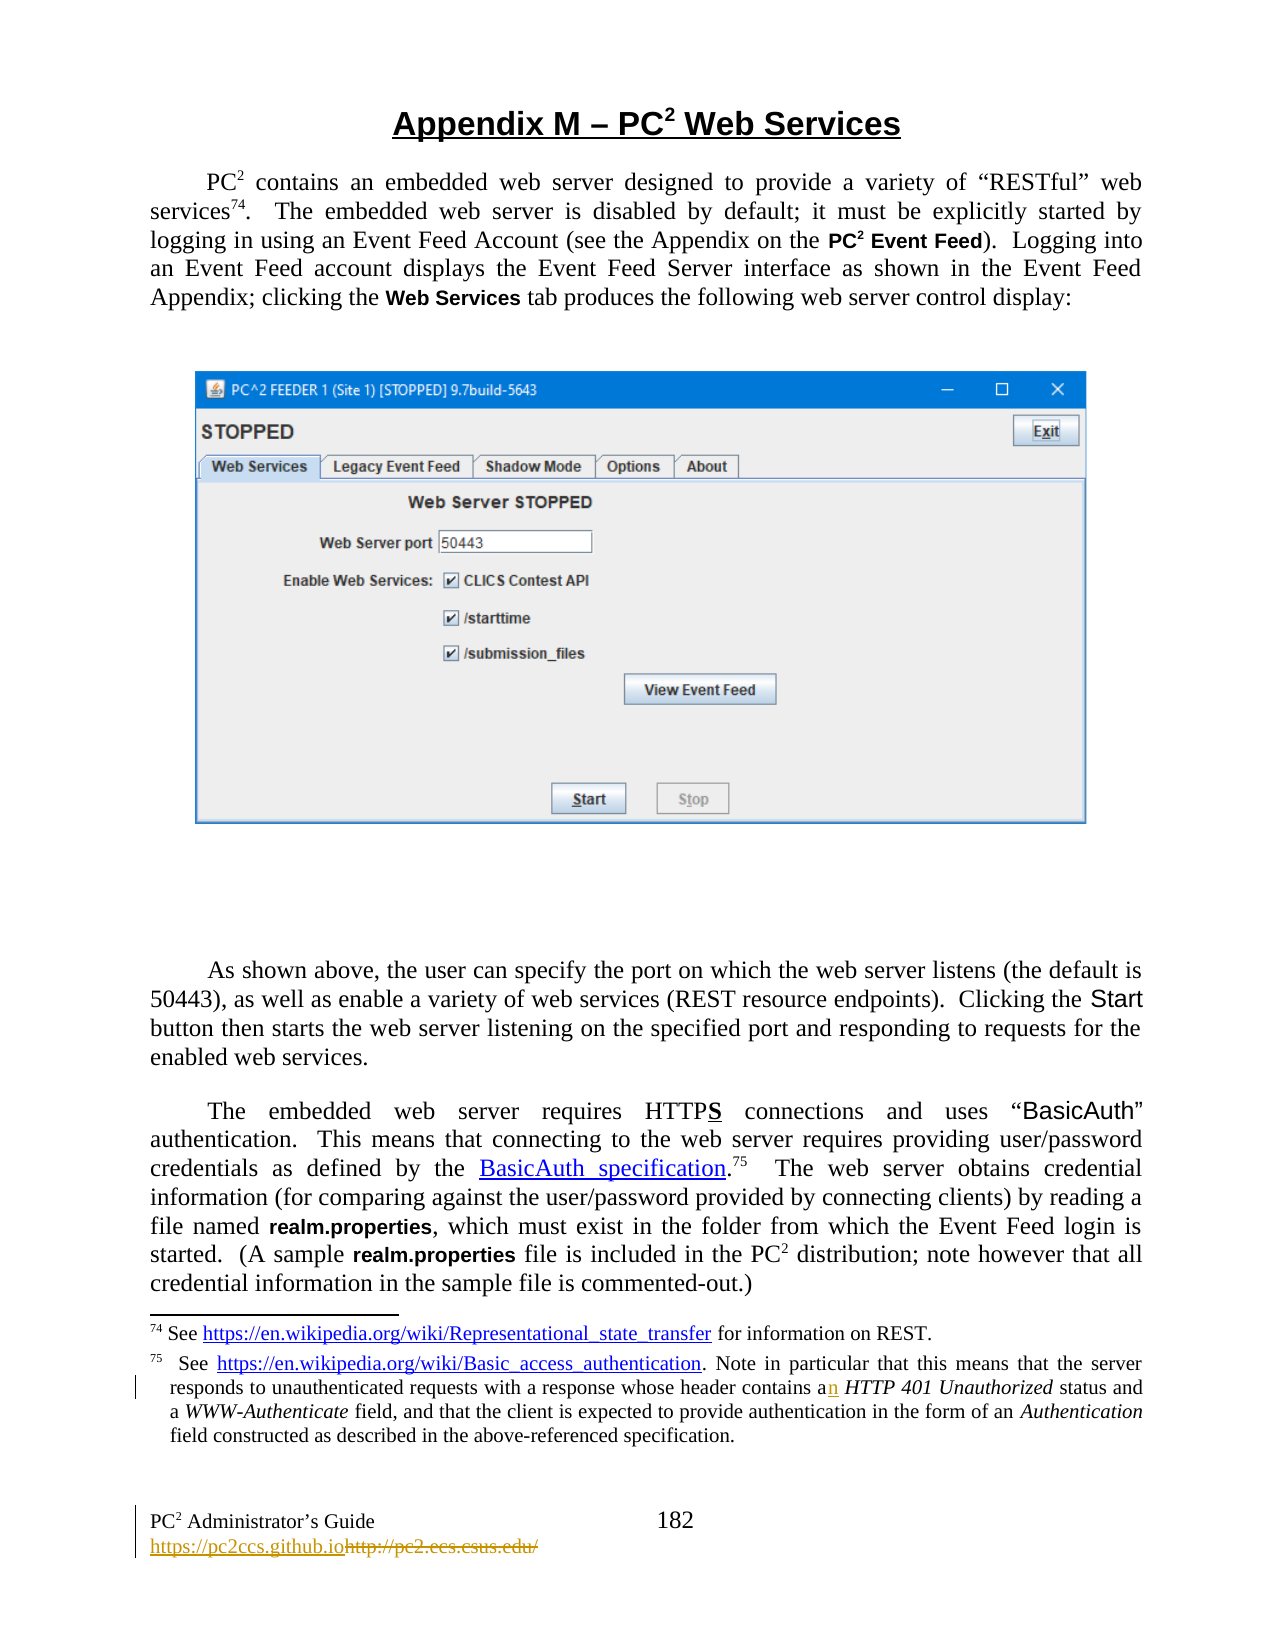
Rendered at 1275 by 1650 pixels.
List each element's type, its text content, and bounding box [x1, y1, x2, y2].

picture [195, 371, 1087, 824]
text The embedded web server requires HTTPS connections and uses “BasicAuth” authentication. This means that connecting to the web server requires providing user/password credentials as defined by the BasicAuth specification. The web server obtains credential information (for comparing against the user/password provided by connecting clients) by reading a file named realm.properties, which must exist in the folder from which the Event Feed login is started. (A sample realm.properties file is included in the PC2 distribution; note however that all credential information in the sample file is commented-out.) [150, 1096, 1143, 1297]
text Appendix M – PC2 Web Services [150, 104, 1143, 142]
text As shown above, the user can specify the port on which the web server listens (the default is 50443), as well as enable a variety of web services (REST resource endpoints). Clicking the Start button then starts the web server listening on the specified port and responding to requests for the enabled web services. [150, 956, 1143, 1071]
text PC2 contains an embedded web server designed to provide a variety of “RESTful” web services. The embedded web server is disabled by default; it must be explicitly started by logging in using an Event Feed Account (see the Appendix on the PC2 Event Feed). Logging into an Event Feed account displays the Event Feed Server interface as shown in the Event Feed Appendix; clicking the Web Services tab produces the following web server control display: [150, 167, 1143, 311]
